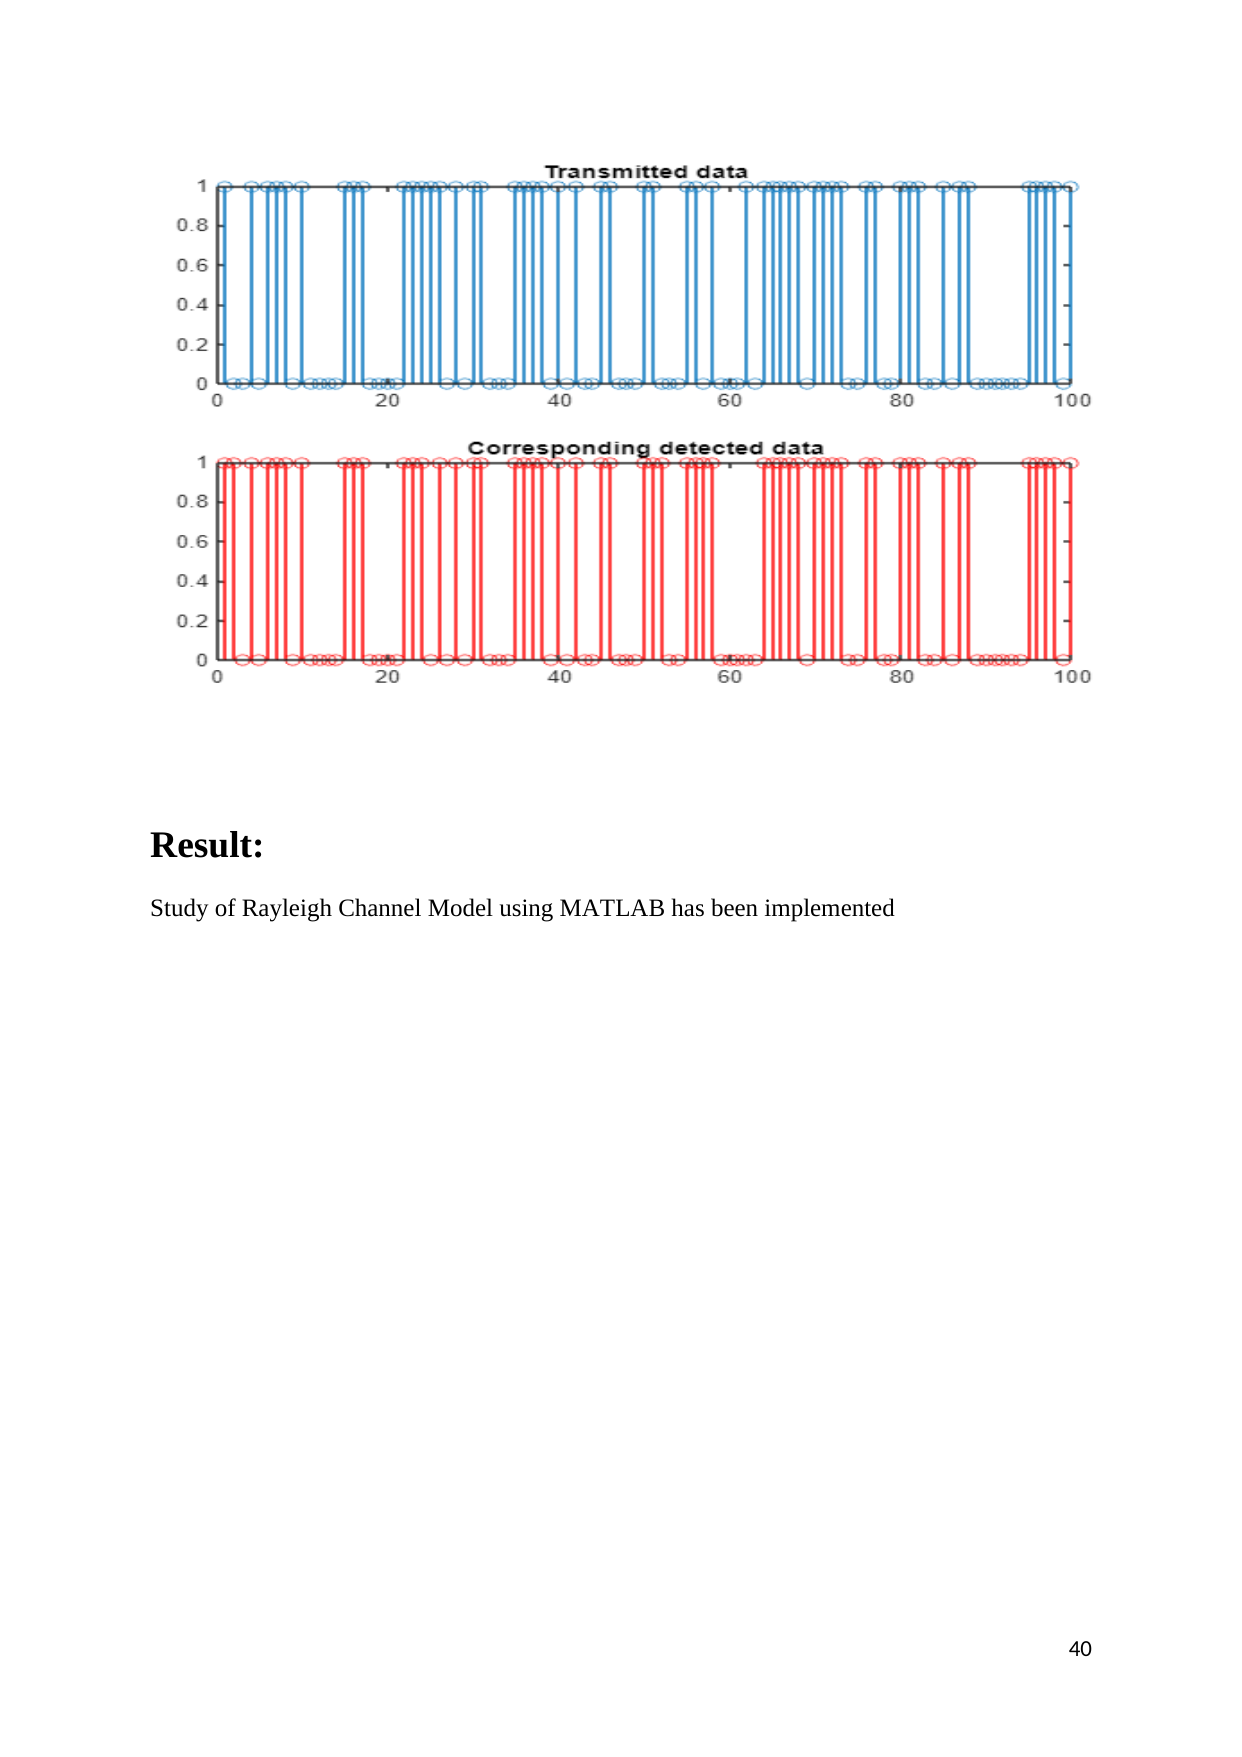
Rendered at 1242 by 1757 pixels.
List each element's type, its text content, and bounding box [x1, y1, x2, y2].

text Result: [150, 822, 1092, 865]
text Study of Rayleigh Channel Model using MATLAB has been implemented [150, 893, 1092, 922]
picture [150, 150, 1127, 708]
